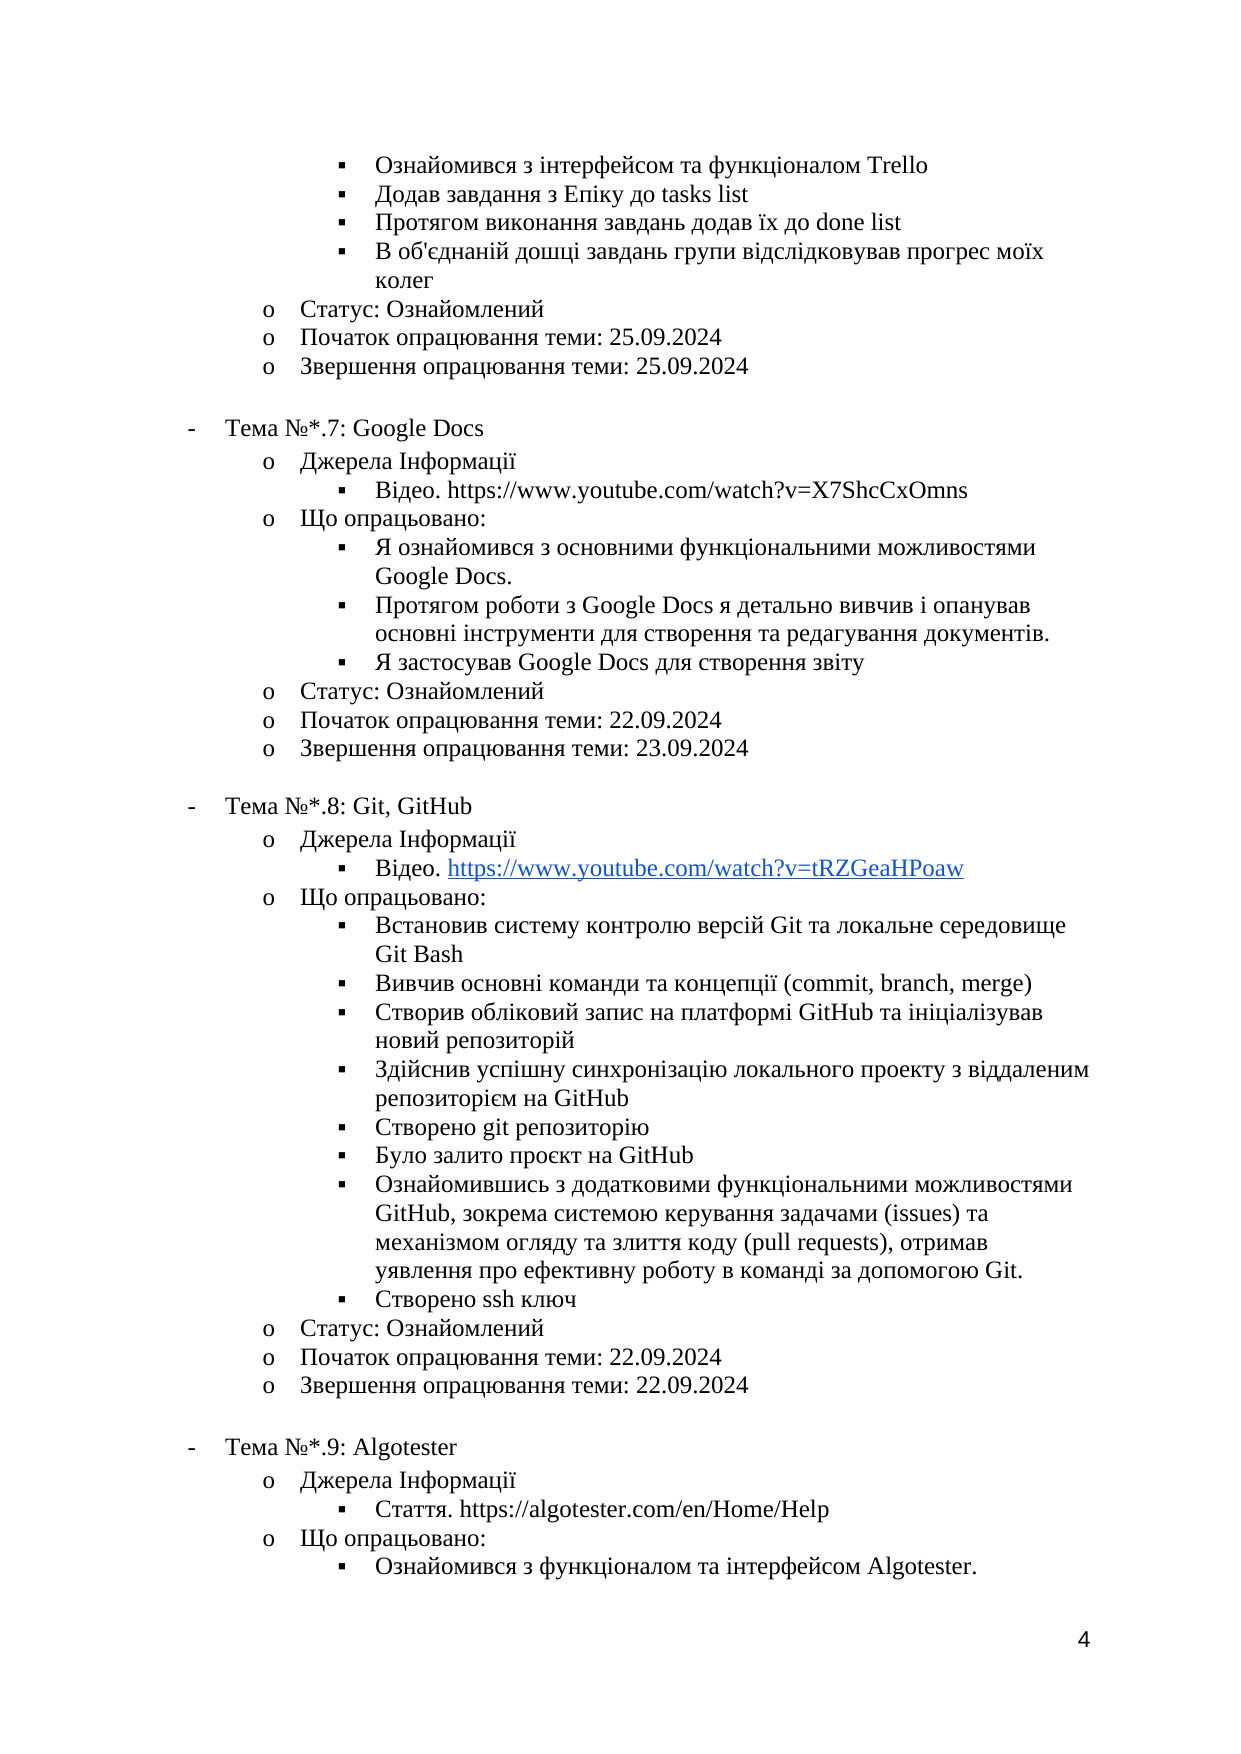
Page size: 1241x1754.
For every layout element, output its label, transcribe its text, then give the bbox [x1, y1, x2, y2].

list Джерела Інформації [262, 824, 1090, 853]
list Додав завдання з Епіку до tasks list [337, 179, 1090, 207]
list Статус: Ознайомлений [262, 676, 1090, 705]
list Статус: Ознайомлений [262, 1313, 1090, 1342]
list Джерела Інформації [262, 446, 1090, 475]
list Стаття. https://algotester.com/en/Home/Help [337, 1494, 1090, 1523]
list Що опрацьовано: [262, 503, 1090, 532]
list Протягом роботи з Google Docs я детально вивчив і опанував основні інструменти для створення та редагування документів. [337, 590, 1090, 647]
list Вивчив основні команди та концепції (commit, branch, merge) [337, 968, 1090, 997]
list Початок опрацювання теми: 22.09.2024 [262, 1342, 1090, 1370]
list Здійснив успішну синхронізацію локального проекту з віддаленим репозиторієм на GitHub [337, 1054, 1090, 1112]
list Тема №*.7: Google Docs [187, 413, 1090, 442]
list Ознайомившись з додатковими функціональними можливостями GitHub, зокрема системою керування задачами (issues) та механізмом огляду та злиття коду (pull requests), отримав уявлення про ефективну роботу в команді за допомогою Git. [337, 1169, 1090, 1284]
list Тема №*.8: Git, GitHub [187, 791, 1090, 820]
list Створив обліковий запис на платформі GitHub та ініціалізував новий репозиторій [337, 997, 1090, 1054]
list Протягом виконання завдань додав їх до done list [337, 207, 1090, 236]
list Я застосував Google Docs для створення звіту [337, 647, 1090, 676]
list В об'єднаній дошці завдань групи відслідковував прогрес моїх колег [337, 236, 1090, 294]
list Джерела Інформації [262, 1465, 1090, 1494]
list Звершення опрацювання теми: 22.09.2024 [262, 1370, 1090, 1399]
list Тема №*.9: Algotester [187, 1432, 1090, 1461]
list Створено ssh ключ [337, 1284, 1090, 1313]
list Ознайомився з функціоналом та інтерфейсом Algotester. [337, 1551, 1090, 1580]
list Що опрацьовано: [262, 1523, 1090, 1551]
list Відео. https://www.youtube.com/watch?v=tRZGeaHPoaw [337, 853, 1090, 882]
list Статус: Ознайомлений [262, 294, 1090, 322]
list Відео. https://www.youtube.com/watch?v=X7ShcCxOmns [337, 475, 1090, 503]
list Ознайомився з інтерфейсом та функціоналом Trello [337, 150, 1090, 179]
list Створено git репозиторію [337, 1112, 1090, 1140]
list Звершення опрацювання теми: 23.09.2024 [262, 733, 1090, 762]
list Було залито проєкт на GitHub [337, 1140, 1090, 1169]
list Встановив систему контролю версій Git та локальне середовище Git Bash [337, 910, 1090, 968]
list Початок опрацювання теми: 25.09.2024 [262, 322, 1090, 351]
list Що опрацьовано: [262, 882, 1090, 910]
list Звершення опрацювання теми: 25.09.2024 [262, 351, 1090, 380]
list Початок опрацювання теми: 22.09.2024 [262, 705, 1090, 733]
list Я ознайомився з основними функціональними можливостями Google Docs. [337, 532, 1090, 590]
